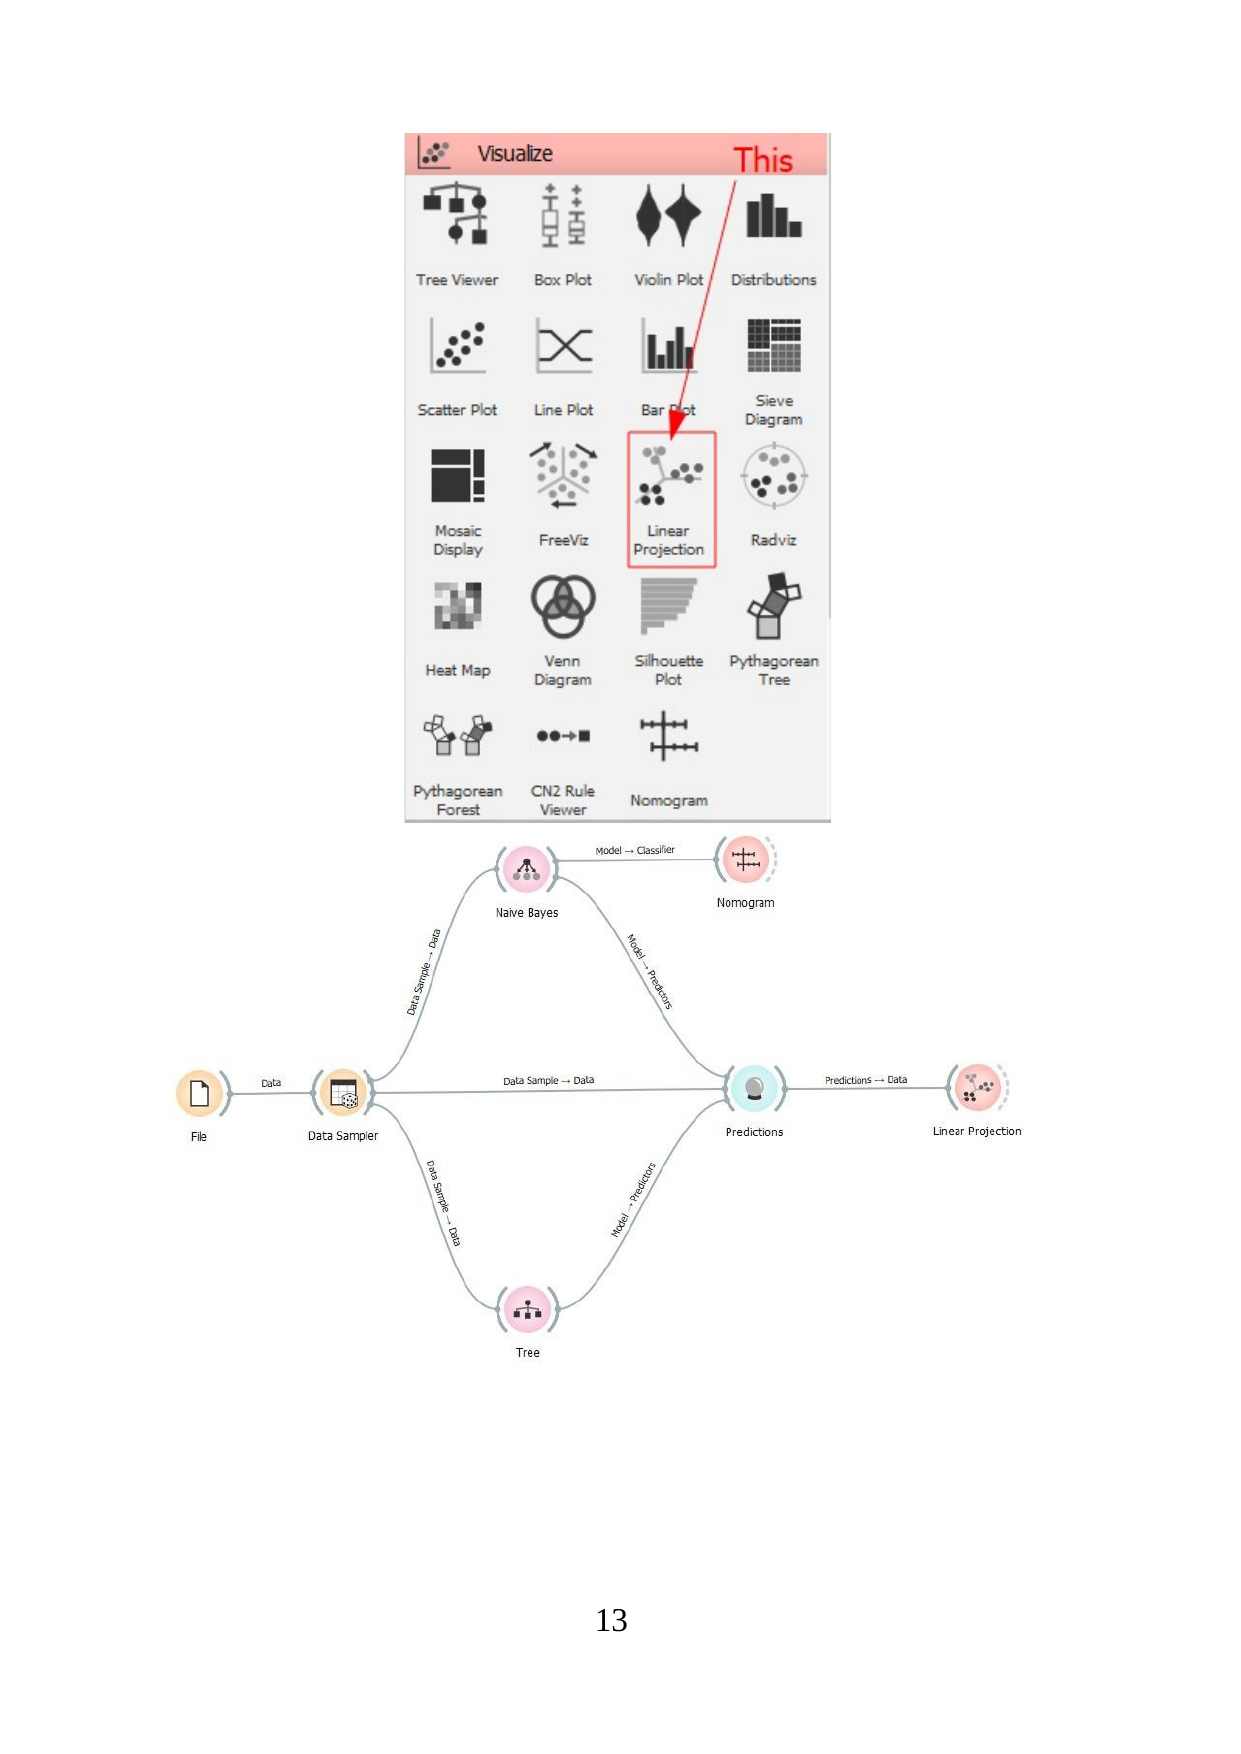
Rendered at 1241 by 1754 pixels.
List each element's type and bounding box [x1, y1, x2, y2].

picture [404, 133, 832, 823]
picture [169, 825, 1024, 1370]
